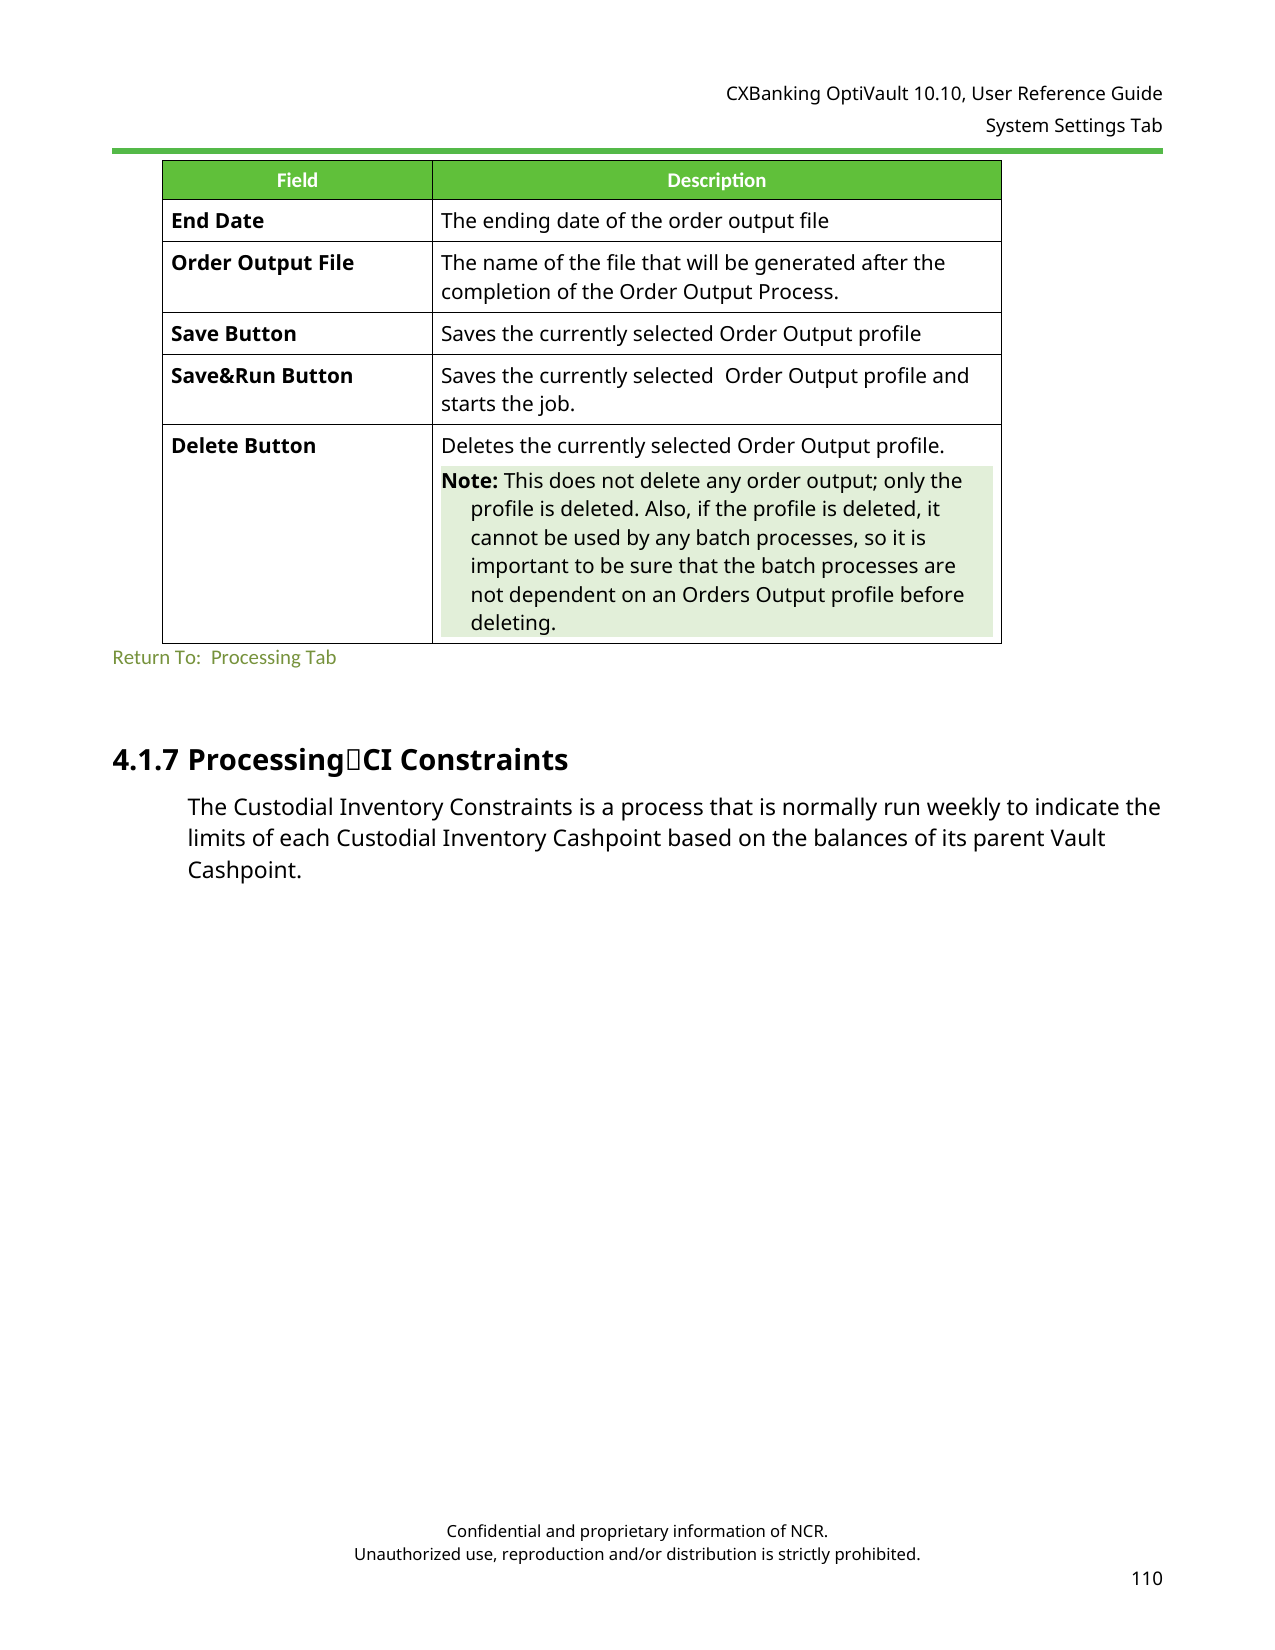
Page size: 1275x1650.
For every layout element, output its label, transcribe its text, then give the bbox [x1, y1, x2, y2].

table_cell Delete Button [163, 425, 432, 643]
table_cell Save&Run Button [163, 355, 432, 424]
table_cell Deletes the currently selected Order Output profile. Note: This does not delete any order output; only the profile is deleted. Also, if the profile is deleted, it cannot be used by any batch processes, so it is important to be sure that the batch processes are not dependent on an Orders Output profile before deleting. [433, 425, 1001, 643]
table_cell End Date [163, 200, 432, 241]
table_cell Save Button [163, 313, 432, 354]
table_cell Order Output File [163, 242, 432, 312]
text The Custodial Inventory Constraints is a process that is normally run weekly to indicate the limits of each Custodial Inventory Cashpoint based on the balances of its parent Vault Cashpoint. [187, 791, 1163, 885]
table_cell Saves the currently selected Order Output profile [433, 313, 1001, 354]
text Return To: Processing Tab [112, 644, 1163, 669]
table_cell The name of the file that will be generated after the completion of the Order Output Process. [433, 242, 1001, 312]
subtitle ProcessingCI Constraints [112, 739, 1163, 779]
table_cell Saves the currently selected Order Output profile and starts the job. [433, 355, 1001, 424]
table_header Description [433, 161, 1001, 199]
table_cell The ending date of the order output file [433, 200, 1001, 241]
table_header Field [163, 161, 432, 199]
